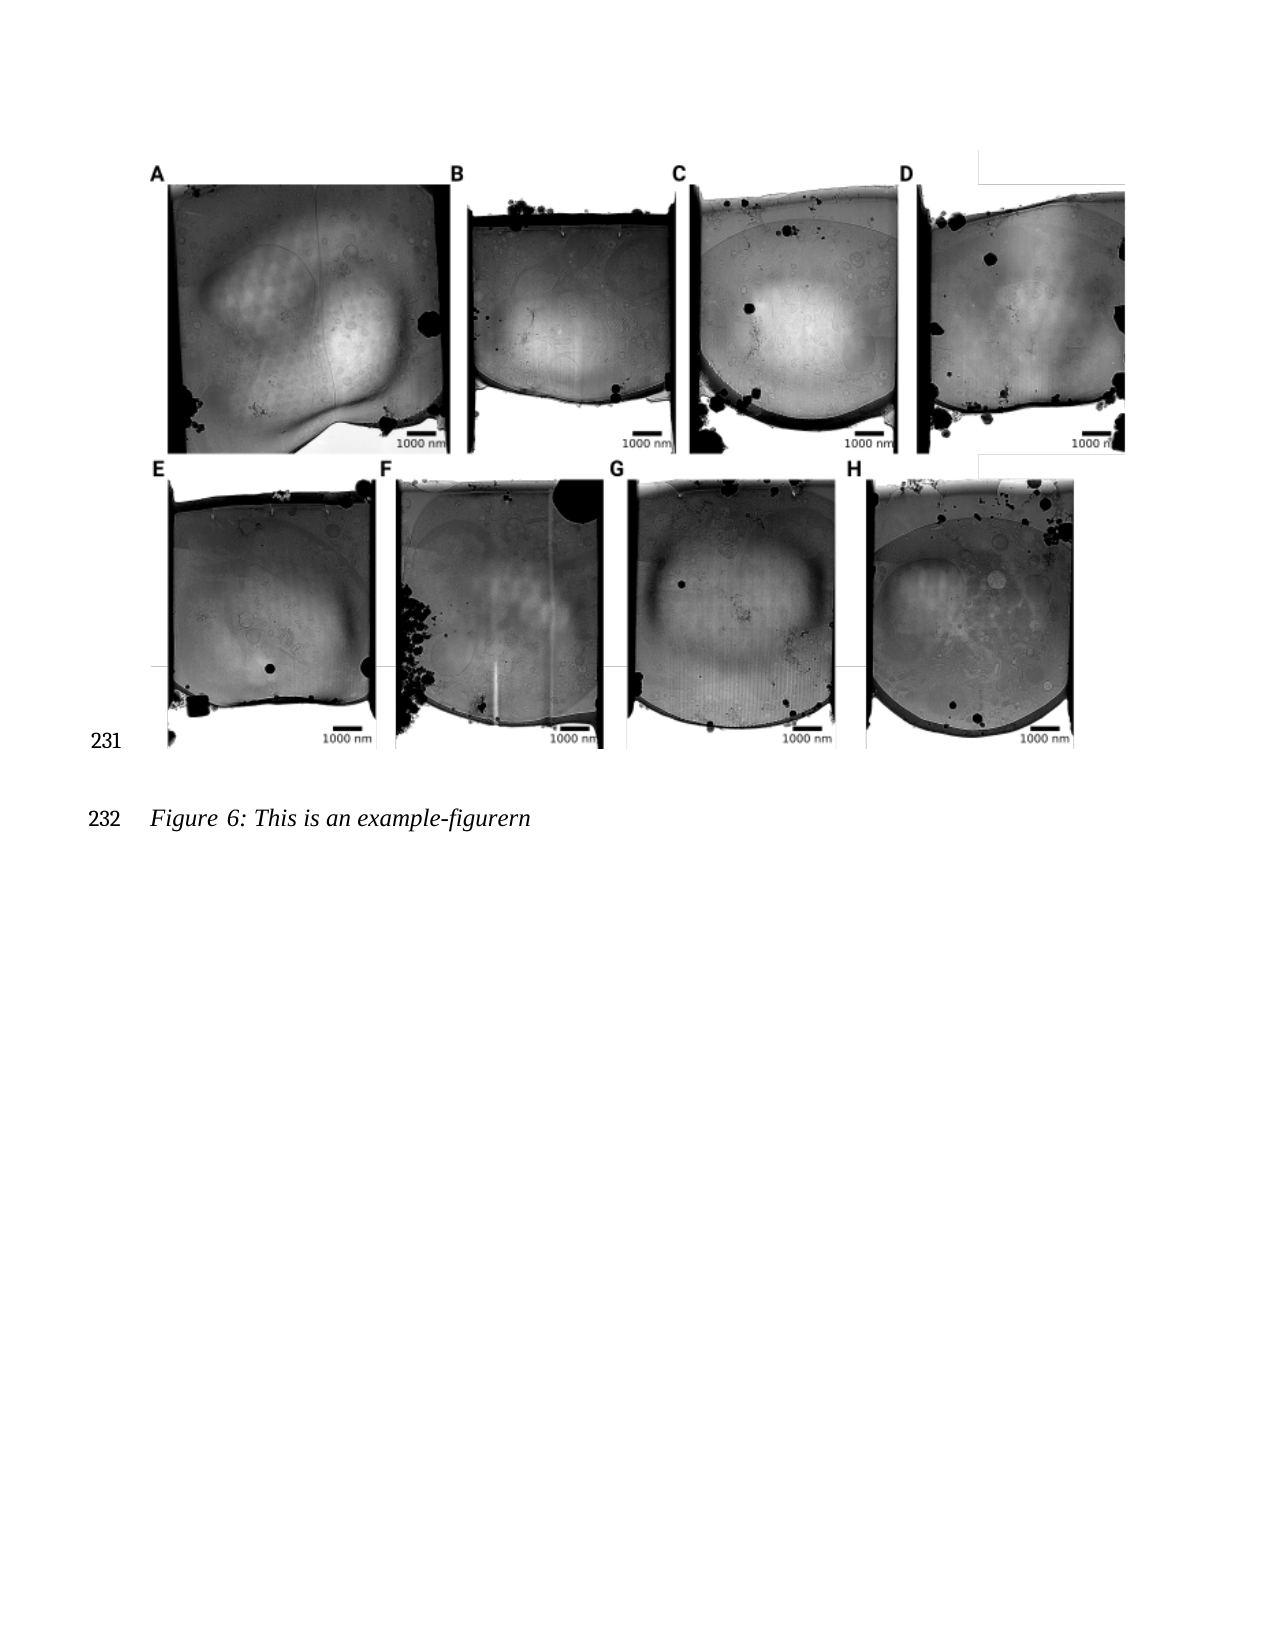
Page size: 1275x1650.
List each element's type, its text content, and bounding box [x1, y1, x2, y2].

picture [150, 150, 1125, 749]
text Figure 6: This is an example-figurern [150, 803, 1125, 831]
